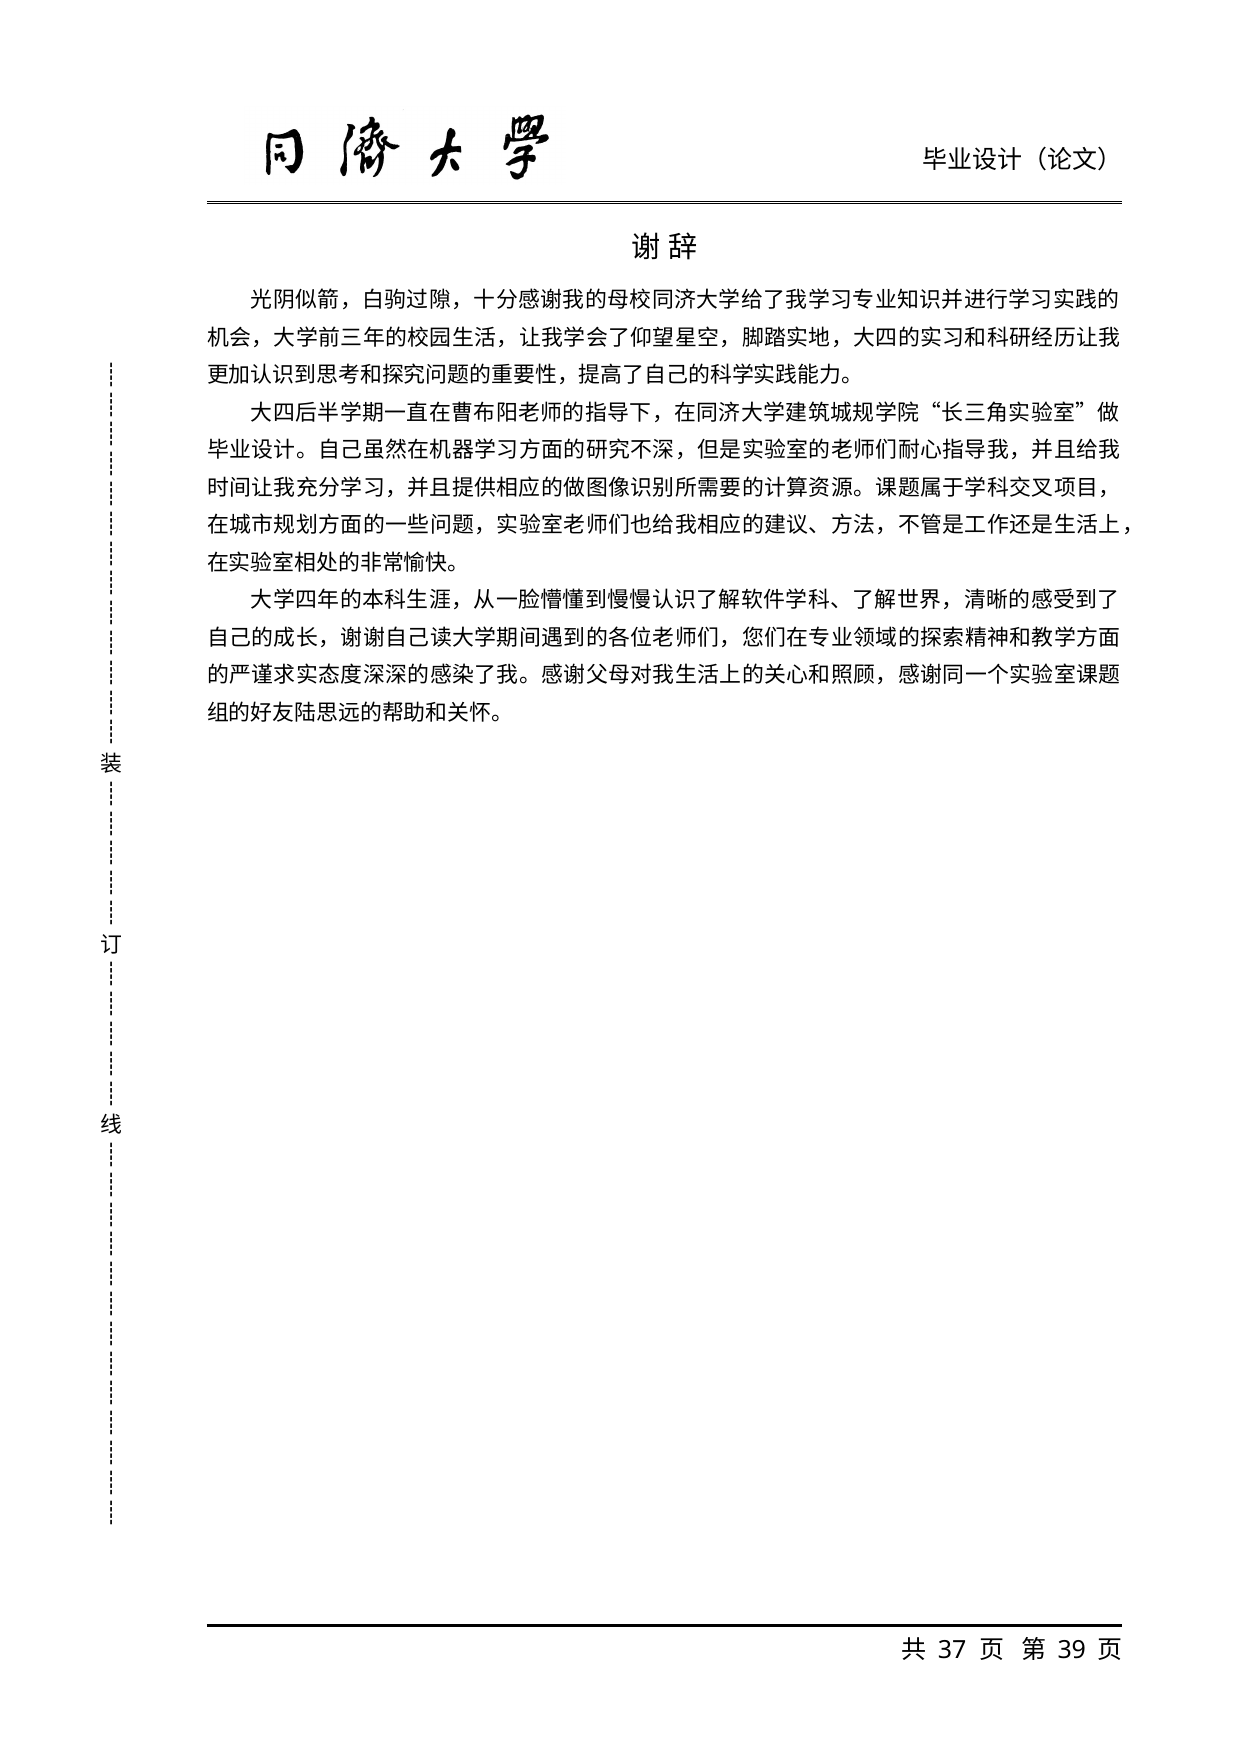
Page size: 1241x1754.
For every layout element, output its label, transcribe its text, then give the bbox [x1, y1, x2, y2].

text 大学四年的本科生涯，从一脸懵懂到慢慢认识了解软件学科、了解世界，清晰的感受到了自己的成长，谢谢自己读大学期间遇到的各位老师们，您们在专业领域的探索精神和教学方面的严谨求实态度深深的感染了我。感谢父母对我生活上的关心和照顾，感谢同一个实验室课题组的好友陆思远的帮助和关怀。 [207, 578, 1122, 728]
text 光阴似箭，白驹过隙，十分感谢我的母校同济大学给了我学习专业知识并进行学习实践的机会，大学前三年的校园生活，让我学会了仰望星空，脚踏实地，大四的实习和科研经历让我更加认识到思考和探究问题的重要性，提高了自己的科学实践能力。 [207, 278, 1122, 390]
picture [244, 106, 567, 185]
text 大四后半学期一直在曹布阳老师的指导下，在同济大学建筑城规学院“长三角实验室”做毕业设计。自己虽然在机器学习方面的研究不深，但是实验室的老师们耐心指导我，并且给我时间让我充分学习，并且提供相应的做图像识别所需要的计算资源。课题属于学科交叉项目，在城市规划方面的一些问题，实验室老师们也给我相应的建议、方法，不管是工作还是生活上，在实验室相处的非常愉快。 [207, 390, 1122, 578]
subtitle 谢 辞 [207, 228, 1122, 265]
